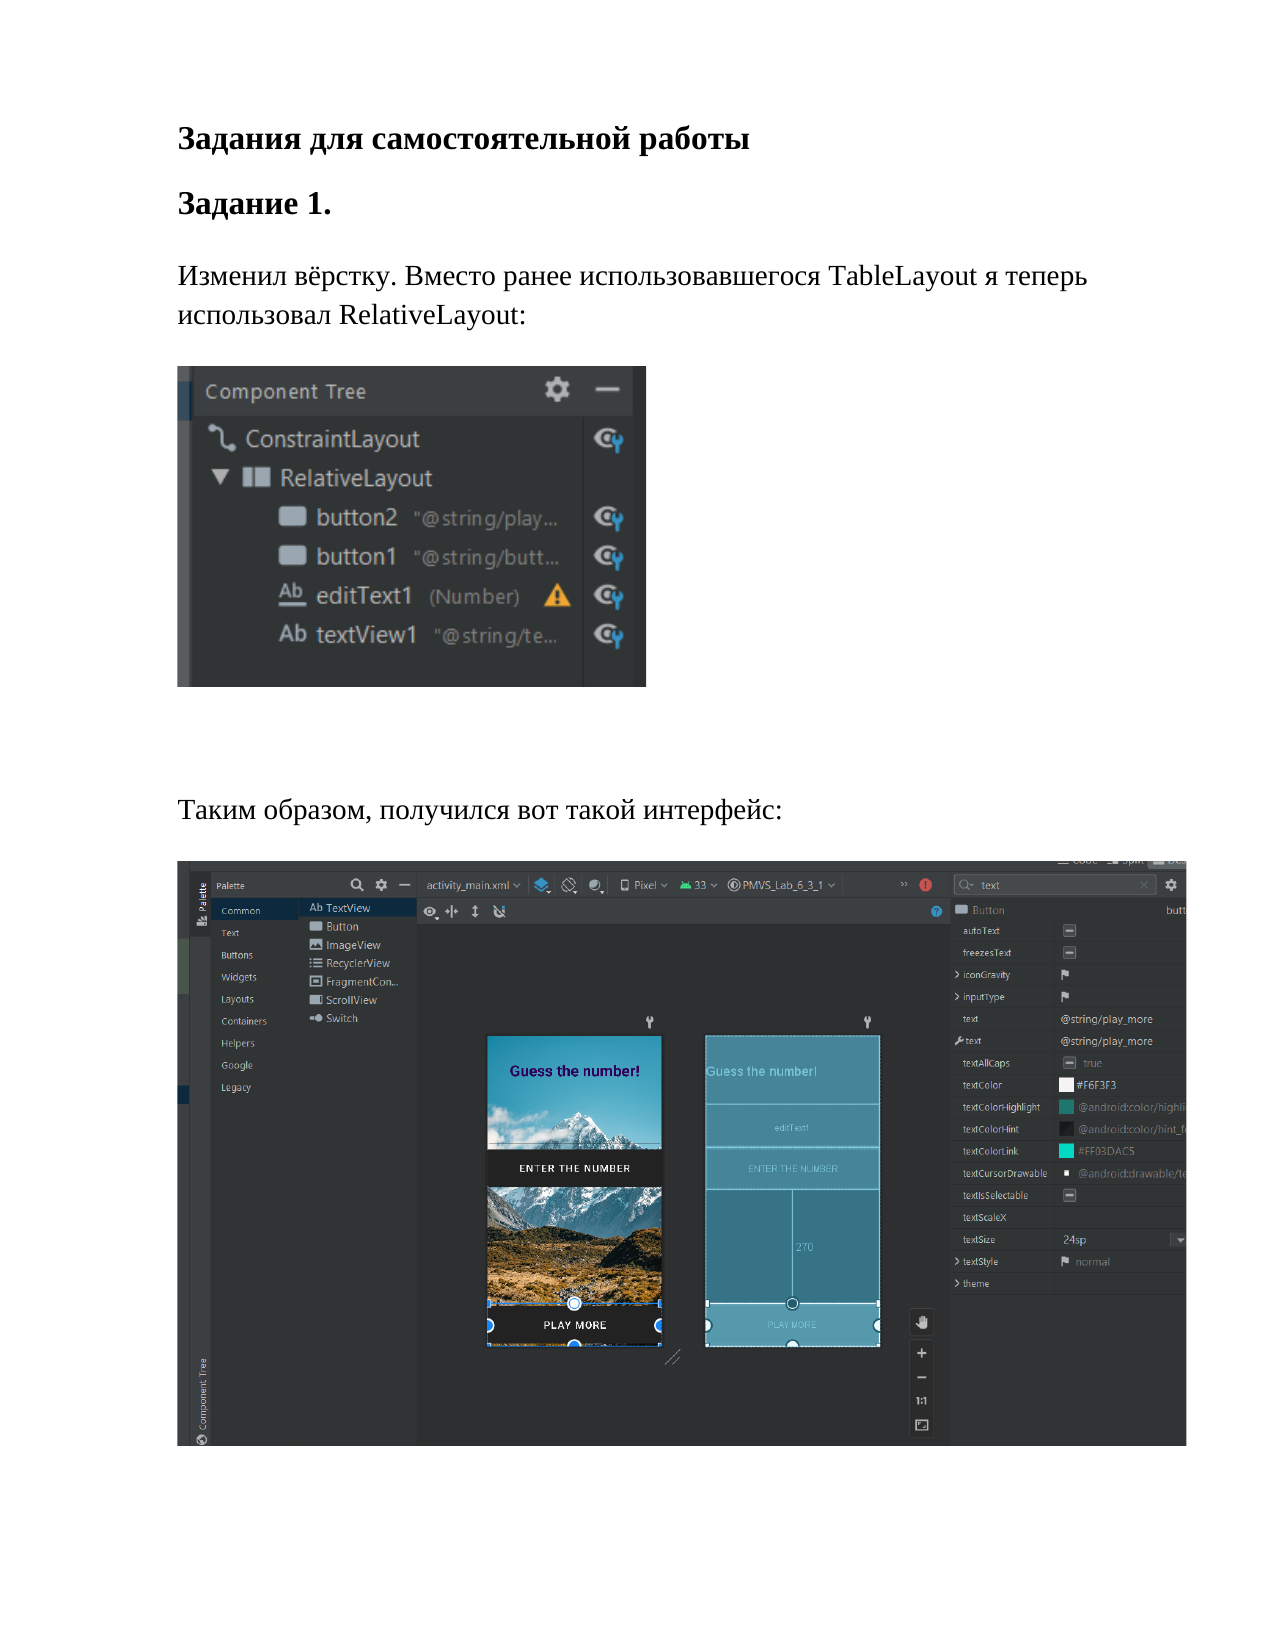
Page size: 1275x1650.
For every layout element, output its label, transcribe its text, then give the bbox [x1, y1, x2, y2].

text Таким образом, получился вот такой интерфейс: [177, 792, 1186, 826]
picture [177, 366, 647, 687]
text Задание 1. [177, 183, 1186, 221]
text Задания для самостоятельной работы [177, 118, 1186, 156]
text Изменил вёрстку. Вместо ранее использовавшегося TableLayout я теперь использовал RelativeLayout: [177, 258, 1186, 330]
picture [177, 861, 1187, 1446]
